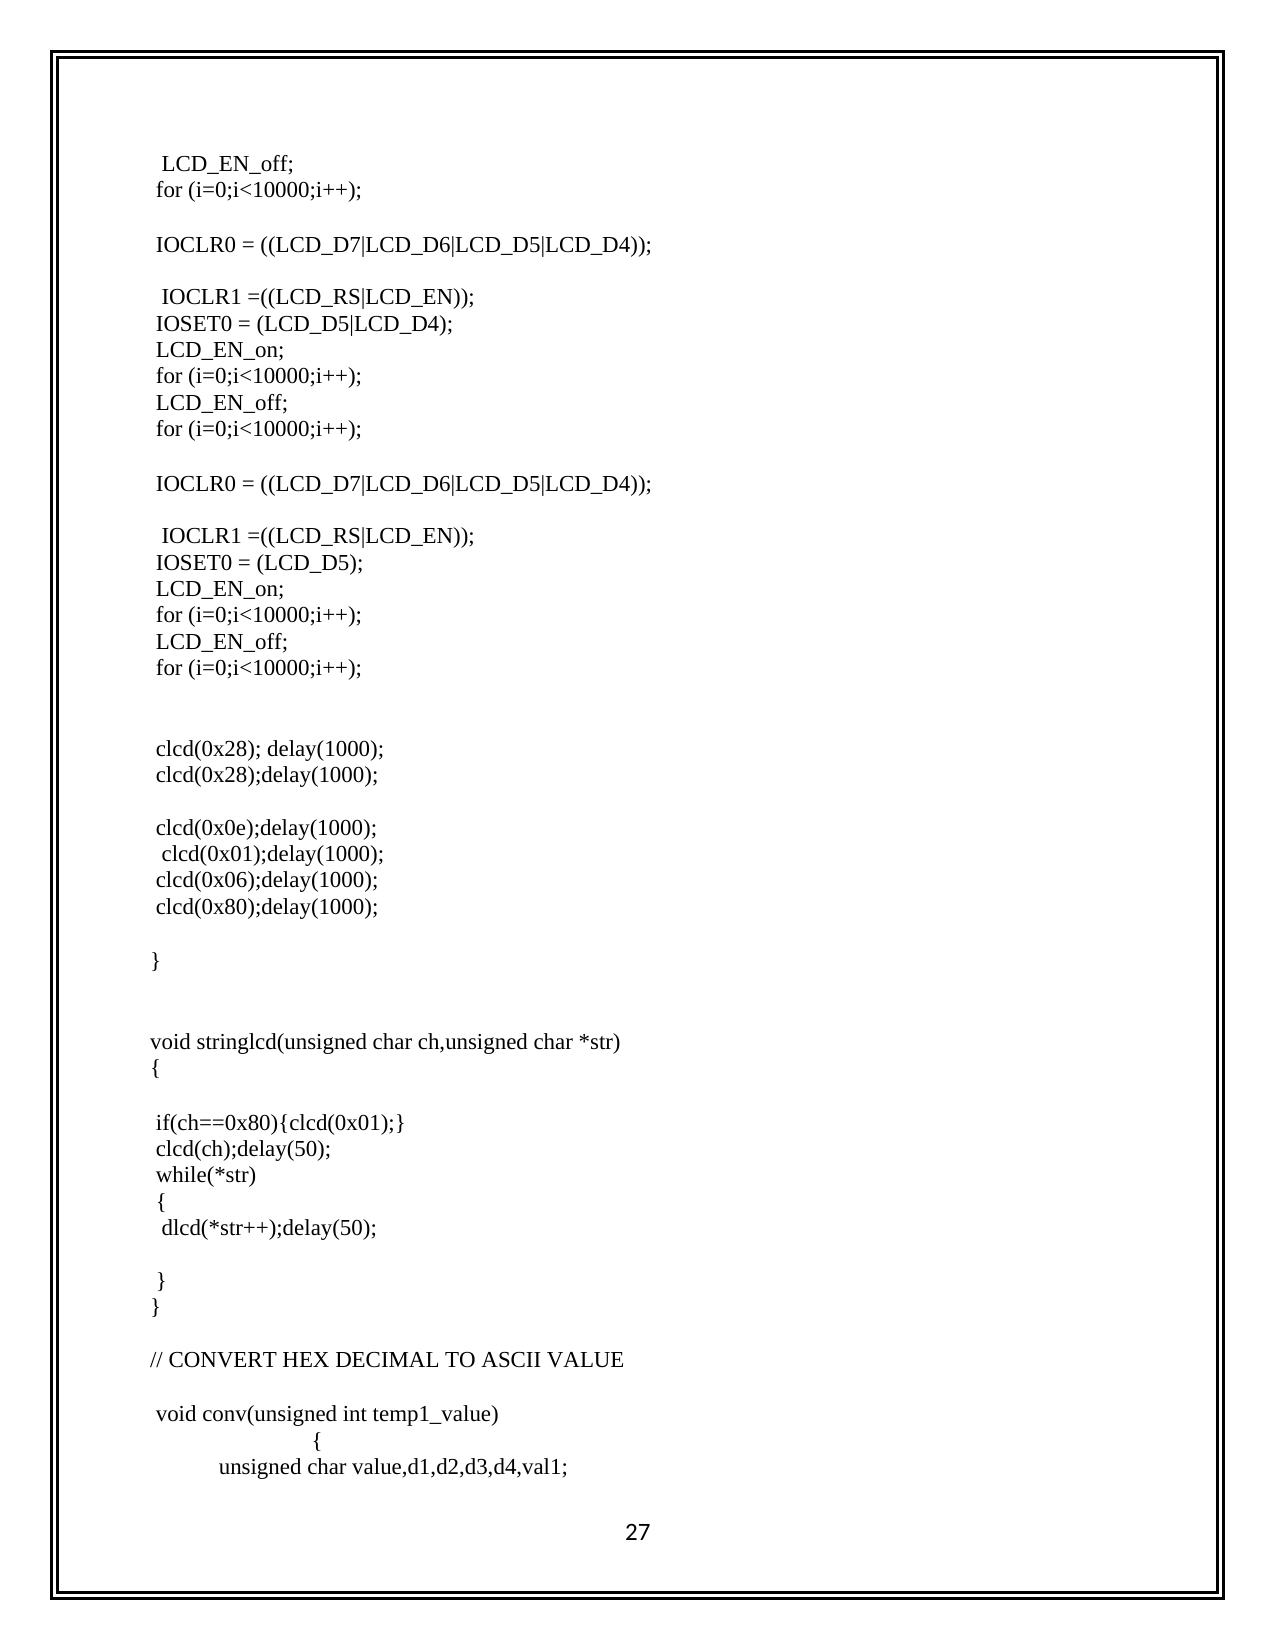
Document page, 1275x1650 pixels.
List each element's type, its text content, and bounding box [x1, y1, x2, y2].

text { [150, 1427, 1125, 1453]
text LCD_EN_on; [150, 575, 1125, 601]
text clcd(0x0e);delay(1000); [150, 814, 1125, 840]
text LCD_EN_off; [150, 150, 1125, 176]
text clcd(0x28);delay(1000); [150, 761, 1125, 787]
text dlcd(*str++);delay(50); [150, 1214, 1125, 1241]
text // CONVERT HEX DECIMAL TO ASCII VALUE [150, 1346, 1125, 1372]
text IOCLR1 =((LCD_RS|LCD_EN)); [150, 522, 1125, 549]
text for (i=0;i<10000;i++); [150, 362, 1125, 389]
text void stringlcd(unsigned char ch,unsigned char *str) [150, 1028, 1125, 1054]
text } [150, 1293, 1125, 1319]
text IOCLR0 = ((LCD_D7|LCD_D6|LCD_D5|LCD_D4)); [150, 469, 1125, 522]
text IOCLR1 =((LCD_RS|LCD_EN)); [150, 283, 1125, 310]
text while(*str) [150, 1161, 1125, 1188]
text clcd(0x80);delay(1000); [150, 893, 1125, 919]
text if(ch==0x80){clcd(0x01);} [150, 1109, 1125, 1135]
text IOSET0 = (LCD_D5|LCD_D4); [150, 310, 1125, 336]
text clcd(0x01);delay(1000); [150, 840, 1125, 867]
text LCD_EN_on; [150, 336, 1125, 362]
text unsigned char value,d1,d2,d3,d4,val1; [150, 1453, 1125, 1479]
text } [150, 1267, 1125, 1293]
text { [150, 1188, 1125, 1214]
text IOSET0 = (LCD_D5); [150, 549, 1125, 575]
text for (i=0;i<10000;i++); [150, 654, 1125, 680]
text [150, 231, 1125, 283]
text LCD_EN_off; [150, 389, 1125, 415]
text for (i=0;i<10000;i++); [150, 176, 1125, 203]
text clcd(0x28); delay(1000); [150, 735, 1125, 761]
text { [150, 1054, 1125, 1081]
text } [150, 947, 1125, 974]
text for (i=0;i<10000;i++); [150, 415, 1125, 442]
text void conv(unsigned int temp1_value) [150, 1400, 1125, 1427]
text clcd(0x06);delay(1000); [150, 867, 1125, 893]
text LCD_EN_off; [150, 628, 1125, 654]
text for (i=0;i<10000;i++); [150, 601, 1125, 628]
text clcd(ch);delay(50); [150, 1135, 1125, 1161]
